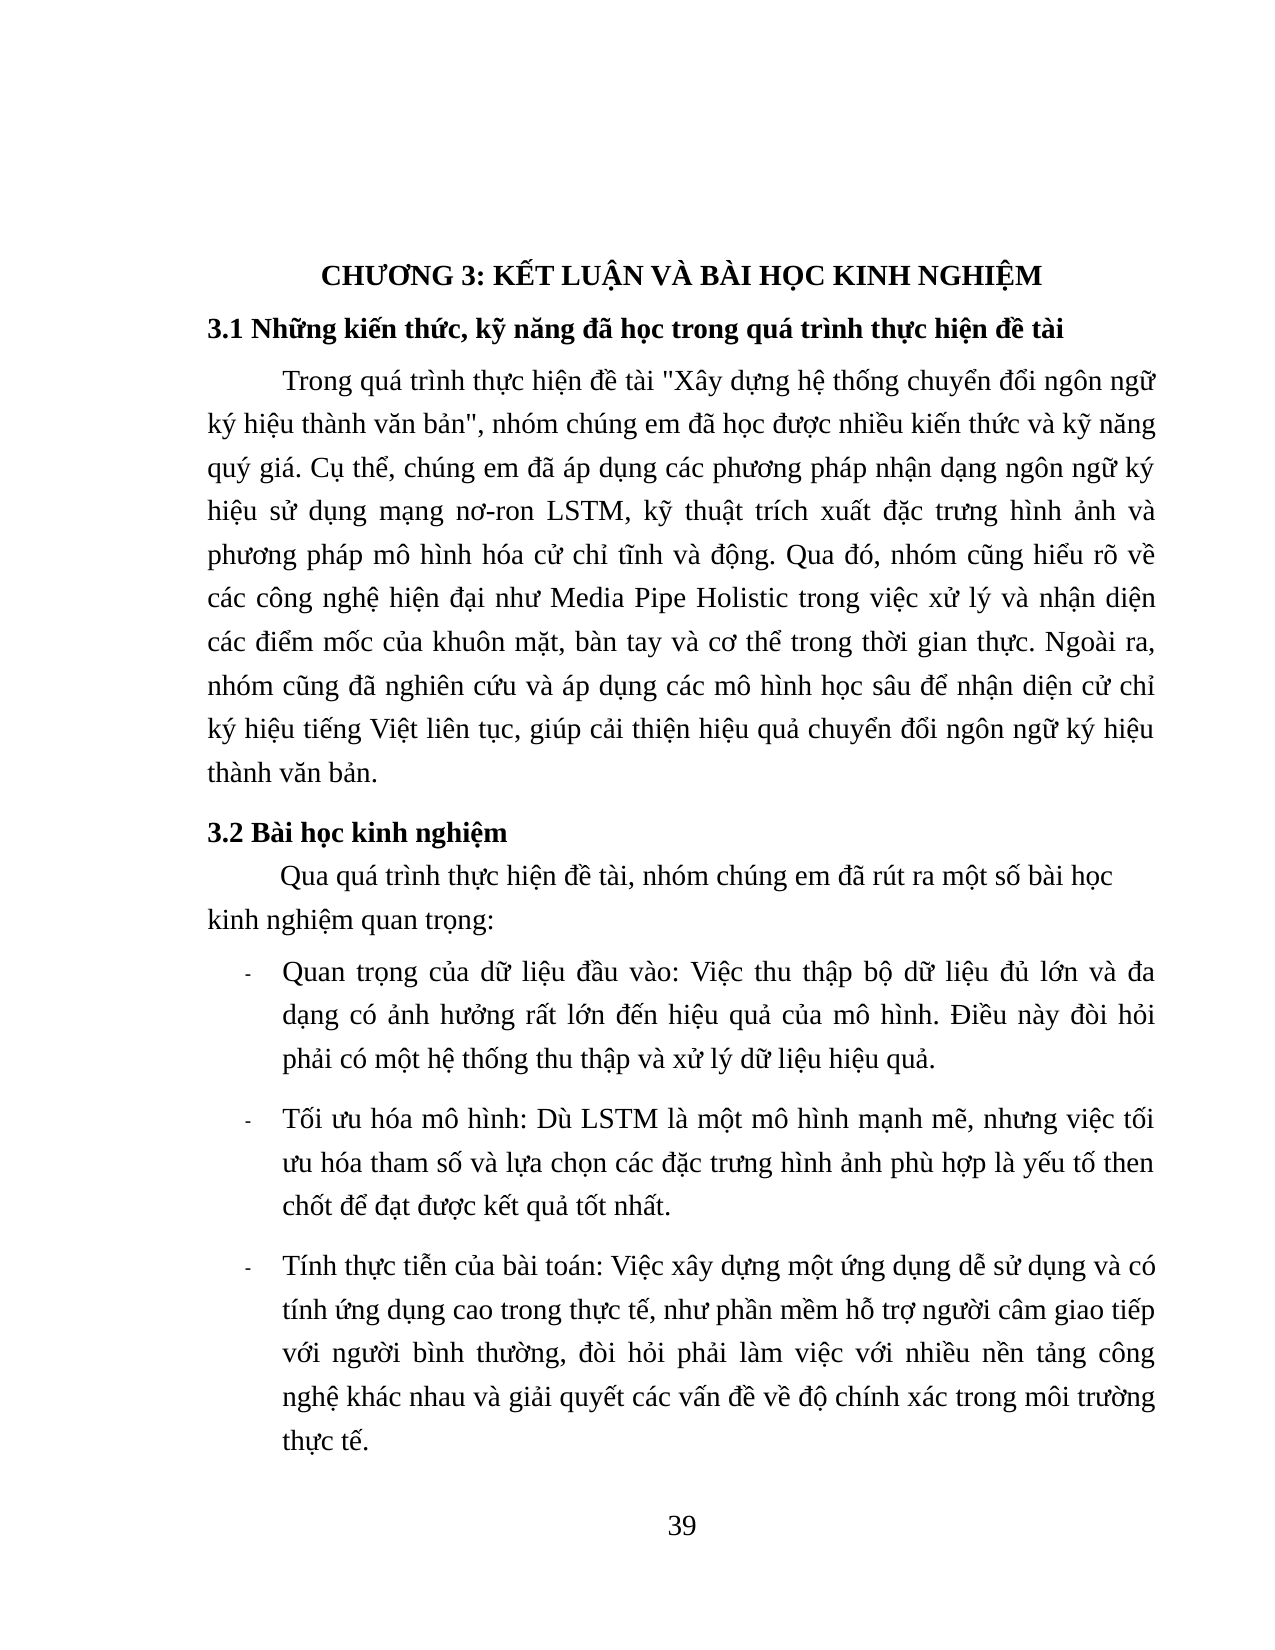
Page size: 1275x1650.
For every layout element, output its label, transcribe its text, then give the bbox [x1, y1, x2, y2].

list Tính thực tiễn của bài toán: Việc xây dựng một ứng dụng dễ sử dụng và có tính ứng dụng cao trong thực tế, như phần mềm hỗ trợ người câm giao tiếp với người bình thường, đòi hỏi phải làm việc với nhiều nền tảng công nghệ khác nhau và giải quyết các vấn đề về độ chính xác trong môi trường thực tế. [244, 1248, 1156, 1456]
subtitle 3.2 Bài học kinh nghiệm Qua quá trình thực hiện đề tài, nhóm chúng em đã rút ra một số bài học kinh nghiệm quan trọng: [207, 815, 1156, 936]
list Tối ưu hóa mô hình: Dù LSTM là một mô hình mạnh mẽ, nhưng việc tối ưu hóa tham số và lựa chọn các đặc trưng hình ảnh phù hợp là yếu tố then chốt để đạt được kết quả tốt nhất. [244, 1101, 1156, 1222]
list Quan trọng của dữ liệu đầu vào: Việc thu thập bộ dữ liệu đủ lớn và đa dạng có ảnh hưởng rất lớn đến hiệu quả của mô hình. Điều này đòi hỏi phải có một hệ thống thu thập và xử lý dữ liệu hiệu quả. [244, 954, 1156, 1074]
text Trong quá trình thực hiện đề tài "Xây dựng hệ thống chuyển đổi ngôn ngữ ký hiệu thành văn bản", nhóm chúng em đã học được nhiều kiến thức và kỹ năng quý giá. Cụ thể, chúng em đã áp dụng các phương pháp nhận dạng ngôn ngữ ký hiệu sử dụng mạng nơ-ron LSTM, kỹ thuật trích xuất đặc trưng hình ảnh và phương pháp mô hình hóa cử chỉ tĩnh và động. Qua đó, nhóm cũng hiểu rõ về các công nghệ hiện đại như Media Pipe Holistic trong việc xử lý và nhận diện các điểm mốc của khuôn mặt, bàn tay và cơ thể trong thời gian thực. Ngoài ra, nhóm cũng đã nghiên cứu và áp dụng các mô hình học sâu để nhận diện cử chỉ ký hiệu tiếng Việt liên tục, giúp cải thiện hiệu quả chuyển đổi ngôn ngữ ký hiệu thành văn bản. [207, 363, 1156, 788]
subtitle CHƯƠNG 3: KẾT LUẬN VÀ BÀI HỌC KINH NGHIỆM [207, 258, 1156, 292]
subtitle 3.1 Những kiến thức, kỹ năng đã học trong quá trình thực hiện đề tài [207, 311, 1156, 344]
